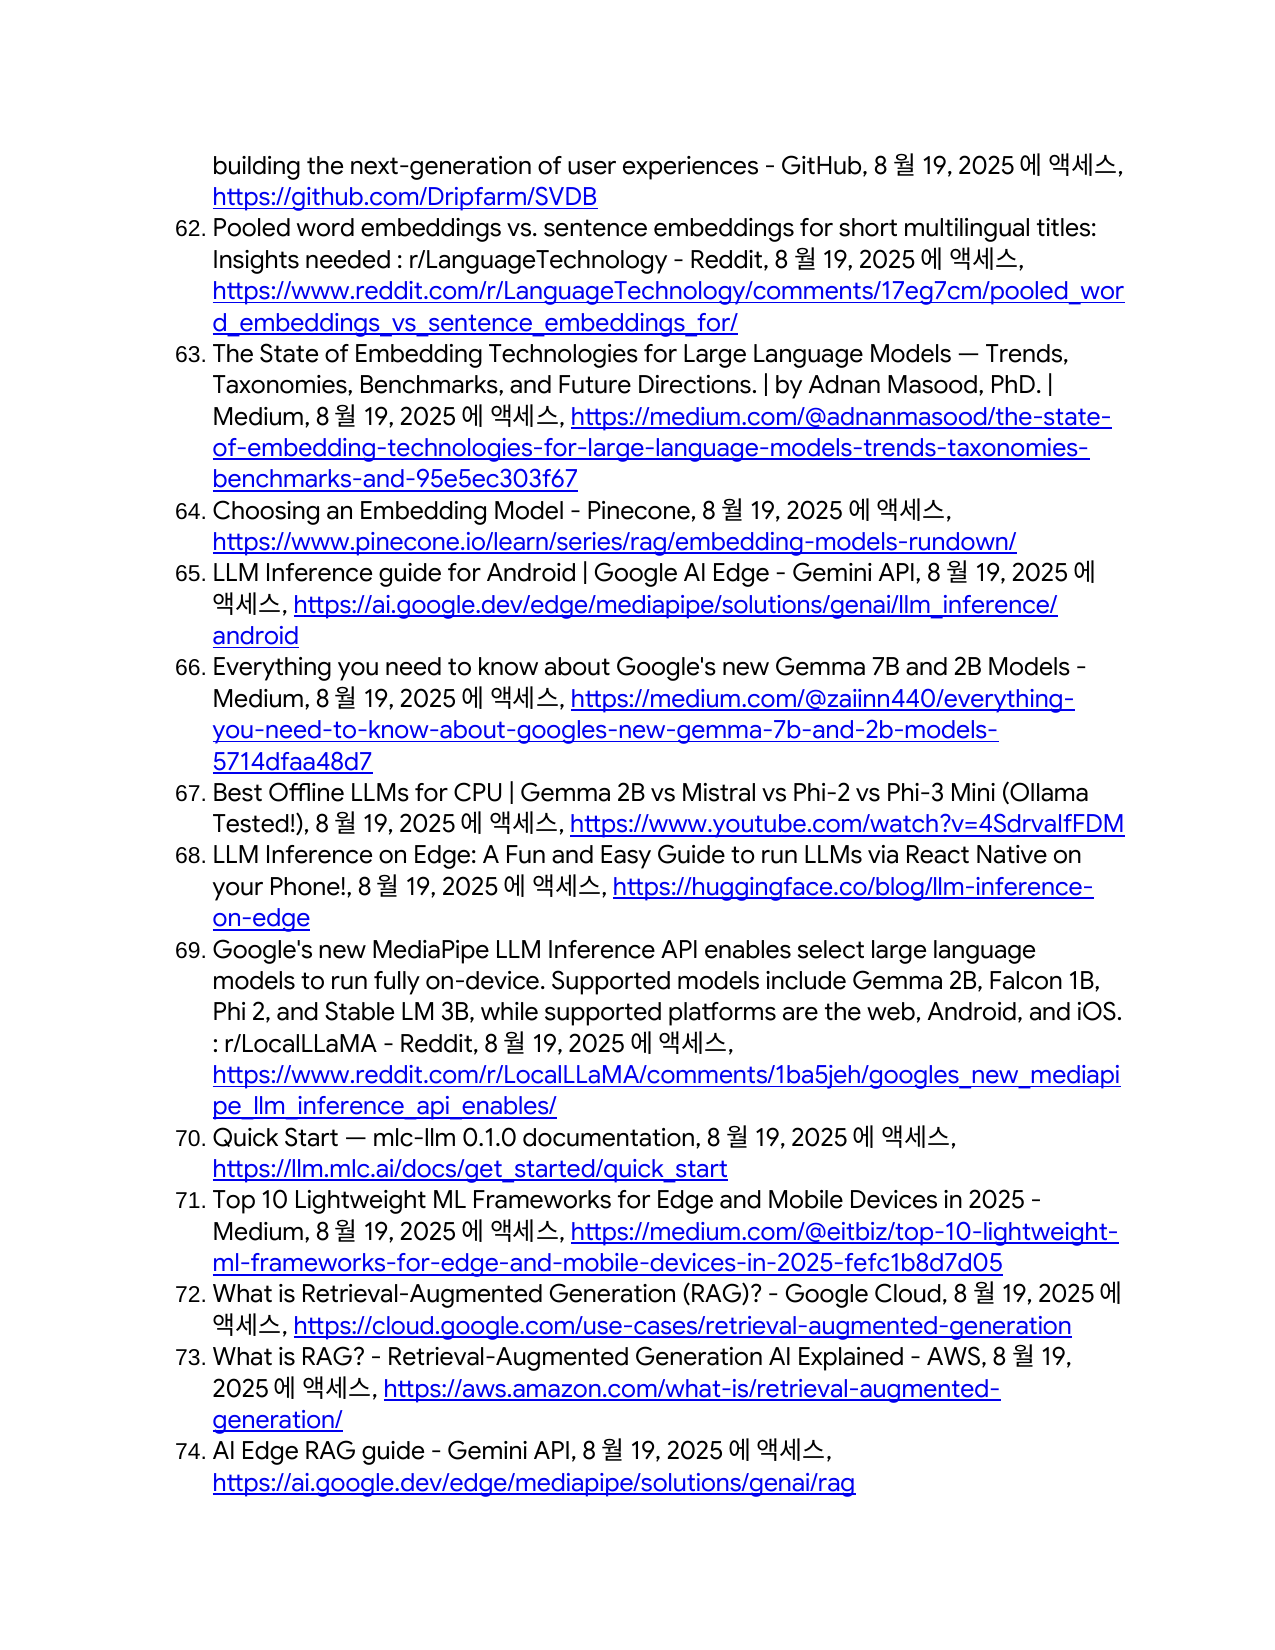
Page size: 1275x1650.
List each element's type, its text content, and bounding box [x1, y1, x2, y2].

list Google's new MediaPipe LLM Inference API enables select large language models to run fully on-device. Supported models include Gemma 2B, Falcon 1B, Phi 2, and Stable LM 3B, while supported platforms are the web, Android, and iOS. : r/LocalLLaMA - Reddit, 8월 19, 2025에 액세스, https://www.reddit.com/r/LocalLLaMA/comments/1ba5jeh/googles_new_mediapipe_llm_inference_api_enables/ [175, 934, 1125, 1122]
list AI Edge RAG guide - Gemini API, 8월 19, 2025에 액세스, https://ai.google.dev/edge/mediapipe/solutions/genai/rag [175, 1436, 1125, 1498]
list What is RAG? - Retrieval-Augmented Generation AI Explained - AWS, 8월 19, 2025에 액세스, https://aws.amazon.com/what-is/retrieval-augmented-generation/ [175, 1341, 1125, 1436]
list Choosing an Embedding Model - Pinecone, 8월 19, 2025에 액세스, https://www.pinecone.io/learn/series/rag/embedding-models-rundown/ [175, 495, 1125, 558]
list Quick Start — mlc-llm 0.1.0 documentation, 8월 19, 2025에 액세스, https://llm.mlc.ai/docs/get_started/quick_start [175, 1122, 1125, 1185]
list What is Retrieval-Augmented Generation (RAG)? - Google Cloud, 8월 19, 2025에 액세스, https://cloud.google.com/use-cases/retrieval-augmented-generation [175, 1279, 1125, 1341]
list Everything you need to know about Google's new Gemma 7B and 2B Models - Medium, 8월 19, 2025에 액세스, https://medium.com/@zaiinn440/everything-you-need-to-know-about-googles-new-gemma-7b-and-2b-models-5714dfaa48d7 [175, 652, 1125, 777]
list Best Offline LLMs for CPU | Gemma 2B vs Mistral vs Phi-2 vs Phi-3 Mini (Ollama Tested!), 8월 19, 2025에 액세스, https://www.youtube.com/watch?v=4SdrvaIfFDM [175, 777, 1125, 840]
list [175, 150, 1125, 213]
list Pooled word embeddings vs. sentence embeddings for short multilingual titles: Insights needed : r/LanguageTechnology - Reddit, 8월 19, 2025에 액세스, https://www.reddit.com/r/LanguageTechnology/comments/17eg7cm/pooled_word_embeddings_vs_sentence_embeddings_for/ [175, 213, 1125, 338]
list LLM Inference on Edge: A Fun and Easy Guide to run LLMs via React Native on your Phone!, 8월 19, 2025에 액세스, https://huggingface.co/blog/llm-inference-on-edge [175, 840, 1125, 934]
list The State of Embedding Technologies for Large Language Models — Trends, Taxonomies, Benchmarks, and Future Directions. | by Adnan Masood, PhD. | Medium, 8월 19, 2025에 액세스, https://medium.com/@adnanmasood/the-state-of-embedding-technologies-for-large-language-models-trends-taxonomies-benchmarks-and-95e5ec303f67 [175, 338, 1125, 495]
list LLM Inference guide for Android | Google AI Edge - Gemini API, 8월 19, 2025에 액세스, https://ai.google.dev/edge/mediapipe/solutions/genai/llm_inference/android [175, 558, 1125, 652]
list Top 10 Lightweight ML Frameworks for Edge and Mobile Devices in 2025 - Medium, 8월 19, 2025에 액세스, https://medium.com/@eitbiz/top-10-lightweight-ml-frameworks-for-edge-and-mobile-devices-in-2025-fefc1b8d7d05 [175, 1185, 1125, 1279]
